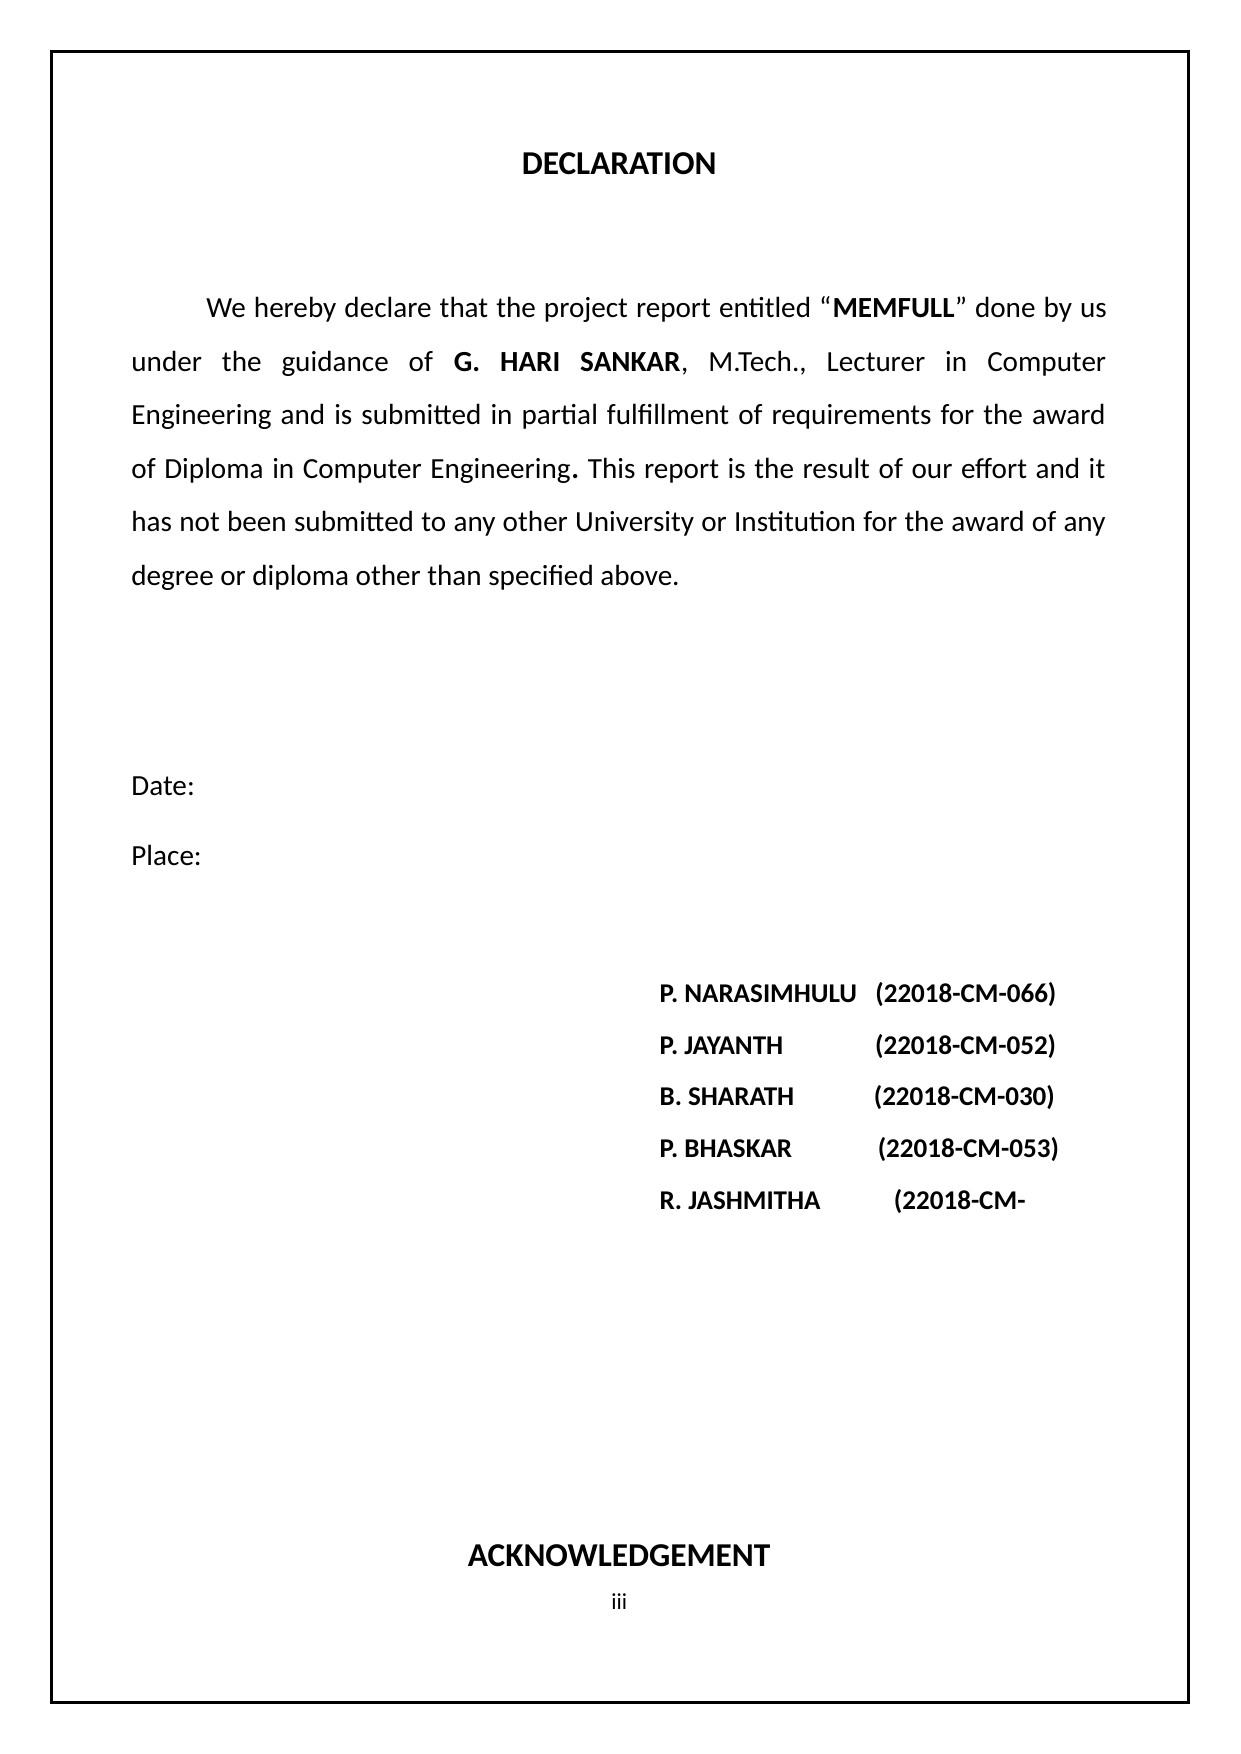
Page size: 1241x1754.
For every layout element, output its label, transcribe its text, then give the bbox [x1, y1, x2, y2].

text We hereby declare that the project report entitled “MEMFULL” done by us under the guidance of G. HARI SANKAR, M.Tech., Lecturer in Computer Engineering and is submitted in partial fulfillment of requirements for the award of Diploma in Computer Engineering. This report is the result of our effort and it has not been submitted to any other University or Institution for the award of any degree or diploma other than specified above. [131, 289, 1107, 592]
text ACKNOWLEDGEMENT [131, 1534, 1107, 1574]
text Date: [131, 767, 1107, 803]
text DECLARATION [131, 142, 1107, 182]
text Place: [131, 837, 1107, 873]
